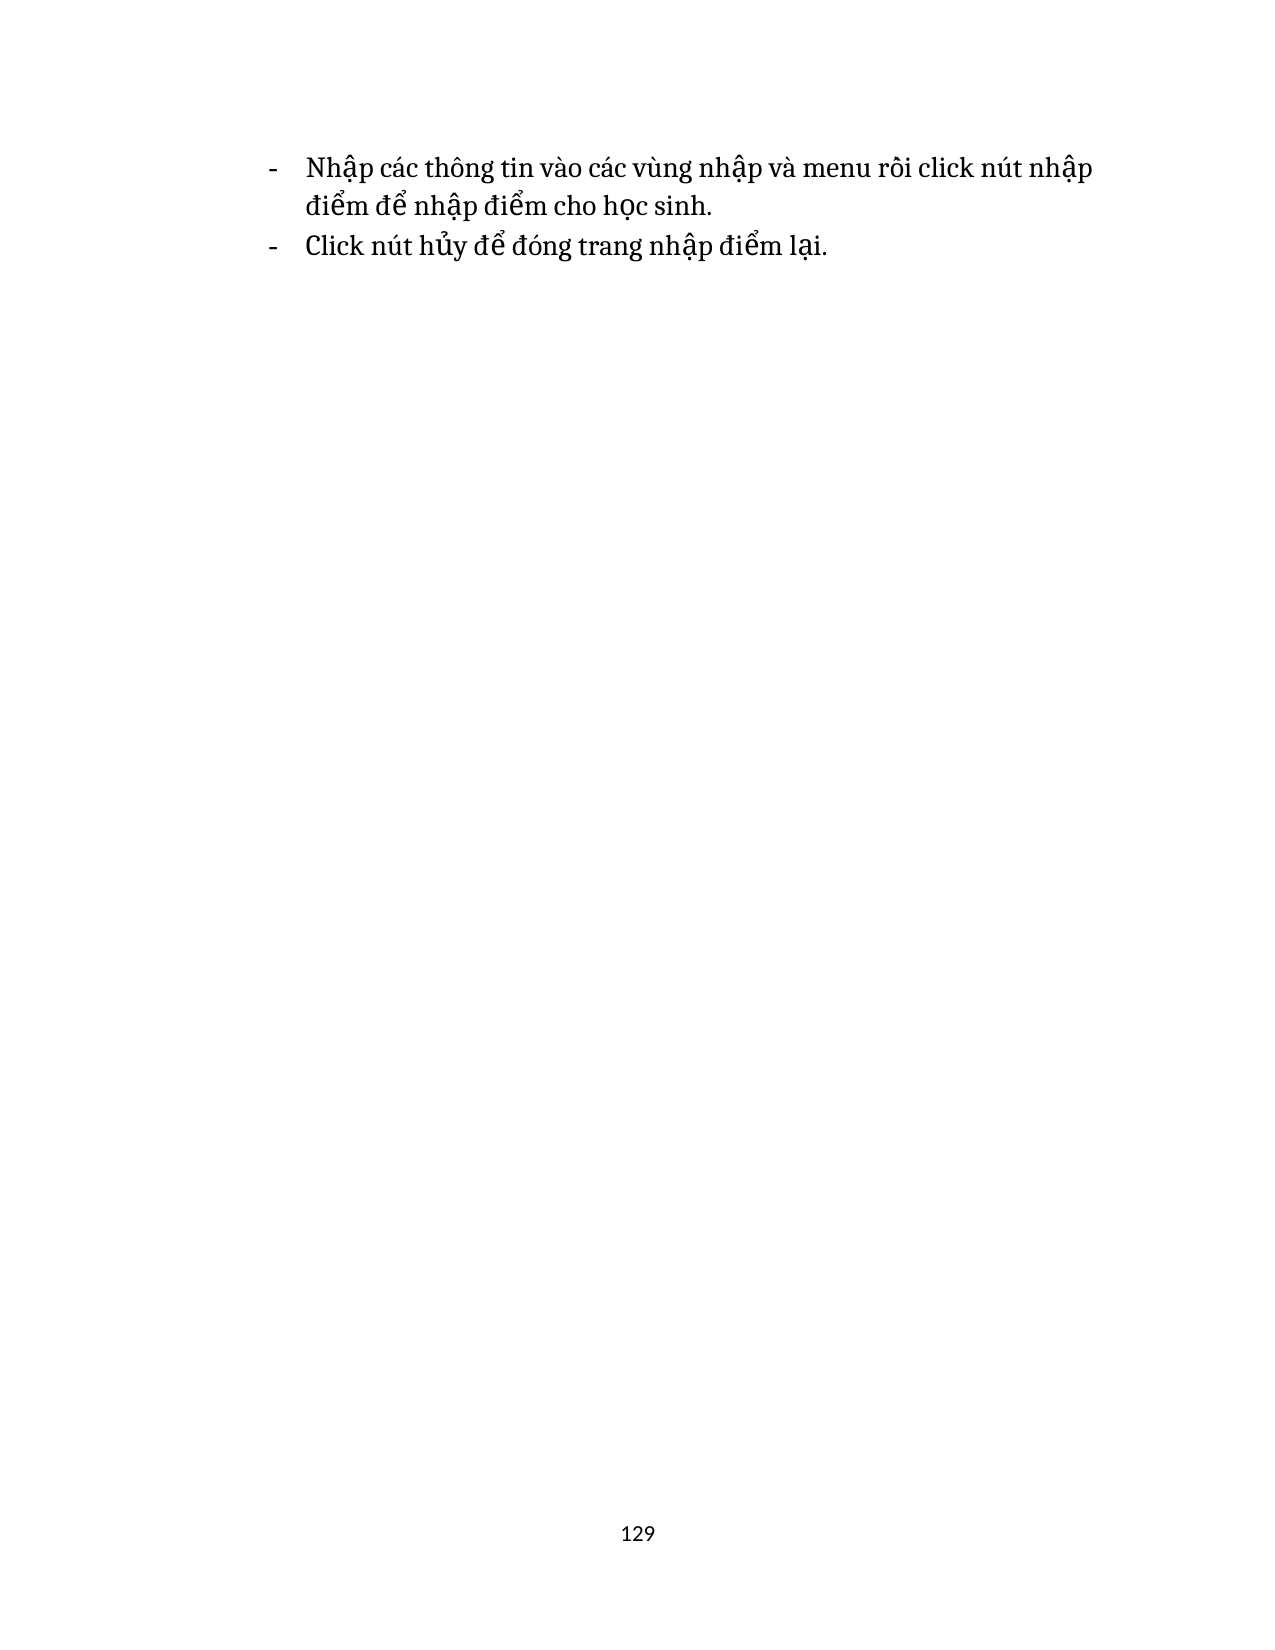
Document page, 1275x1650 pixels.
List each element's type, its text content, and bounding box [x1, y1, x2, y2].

list Nhập các thông tin vào các vùng nhập và menu rồi click nút nhập điểm để nhập điểm cho học sinh. [268, 150, 1125, 223]
list Click nút hủy để đóng trang nhập điểm lại. [268, 228, 1125, 263]
